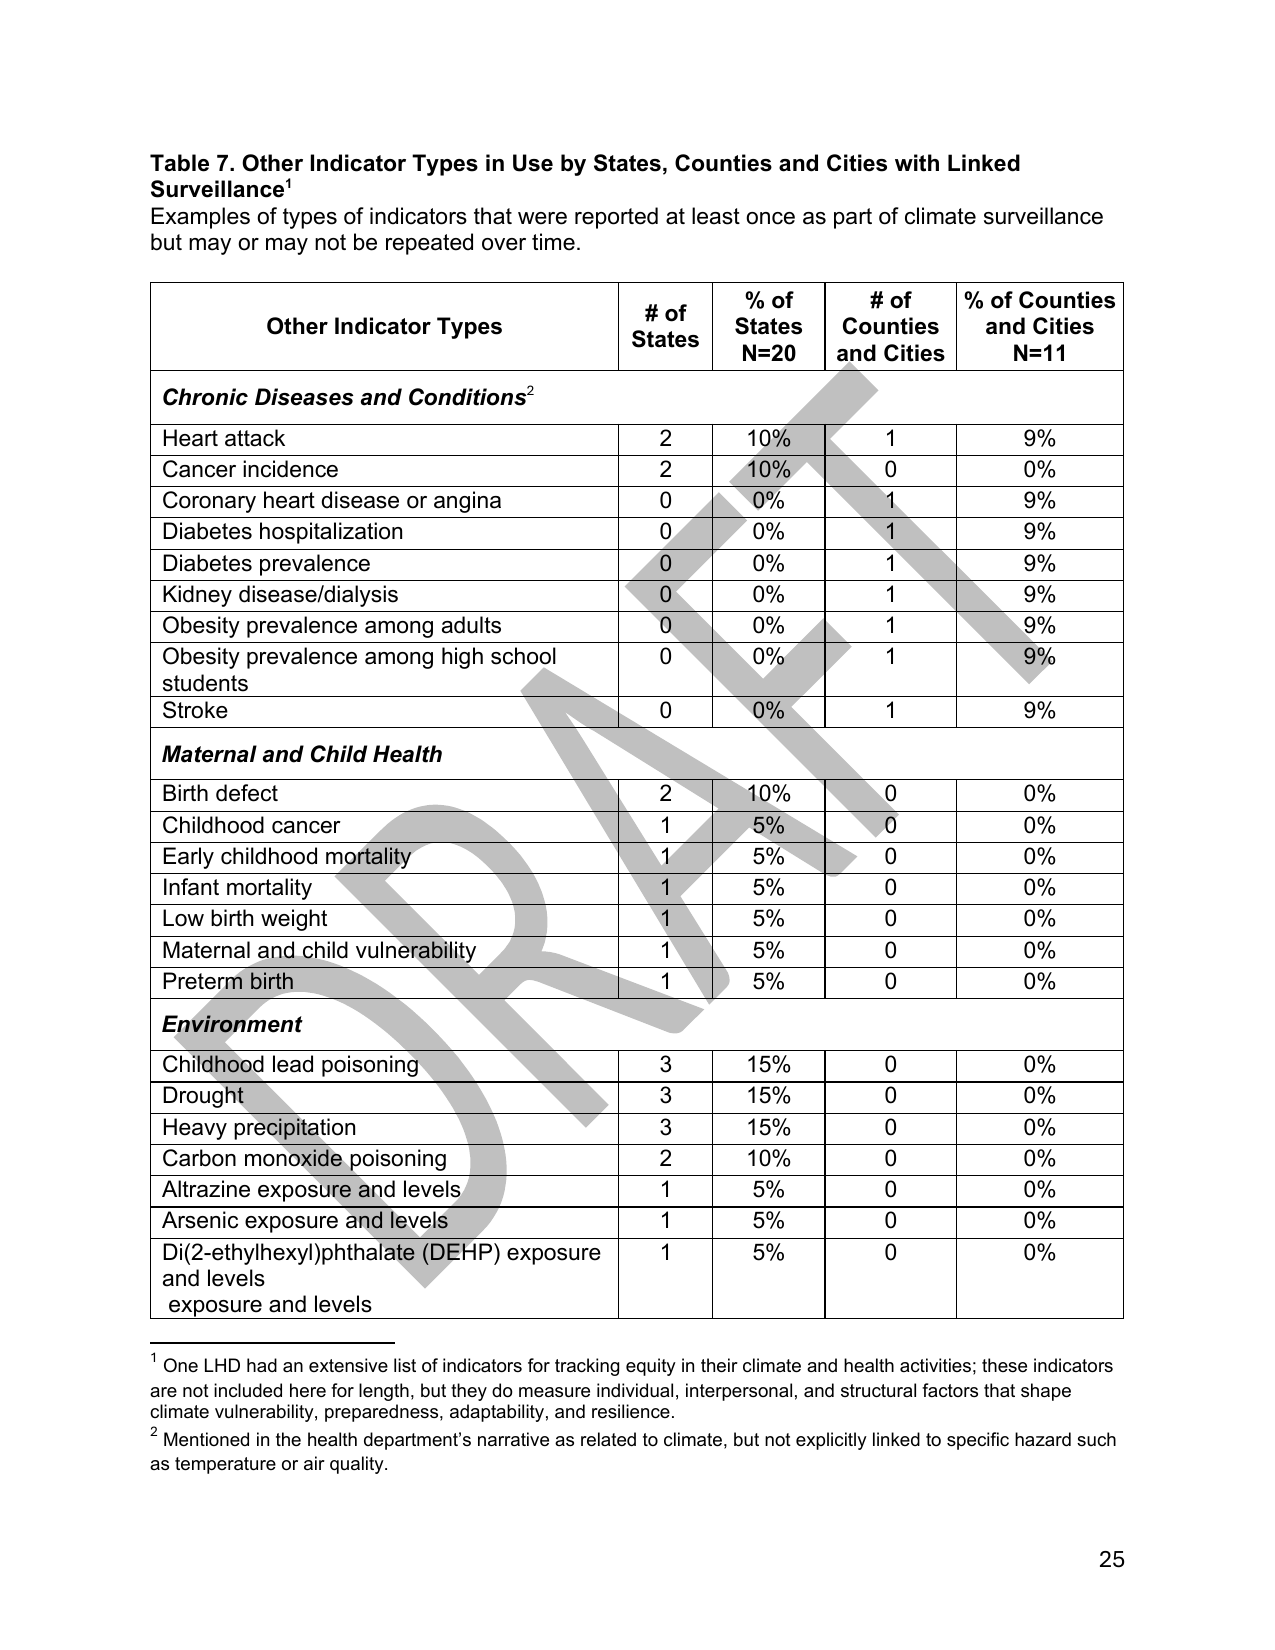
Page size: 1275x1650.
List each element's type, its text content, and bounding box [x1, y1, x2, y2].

table_cell 0% [957, 843, 1123, 873]
table_cell 1 [619, 968, 712, 998]
table_header # of Counties and Cities [826, 283, 956, 370]
table_cell 9% [957, 612, 1123, 642]
table_cell 1 [619, 1239, 712, 1318]
table_cell 0% [957, 937, 1123, 967]
table_cell 0% [713, 643, 824, 696]
table_cell 5% [713, 1208, 824, 1238]
table_cell 0 [619, 550, 712, 580]
table_cell 0% [957, 1145, 1123, 1175]
table_cell Heavy precipitation [151, 1114, 618, 1144]
table_cell 5% [713, 843, 824, 873]
table_cell 0% [713, 518, 824, 548]
table_cell 10% [713, 456, 824, 486]
table_cell Chronic Diseases and Conditions [151, 371, 1123, 423]
table_cell 10% [713, 425, 824, 455]
table_cell Kidney disease/dialysis [151, 581, 618, 611]
table_cell 1 [619, 874, 712, 904]
table_cell 1 [619, 905, 712, 936]
table_cell 10% [713, 780, 824, 811]
table_cell 1 [619, 1176, 712, 1206]
table_cell Childhood cancer [151, 812, 618, 842]
table_cell Birth defect [151, 780, 618, 811]
table_cell 9% [957, 425, 1123, 455]
table_cell 0 [619, 518, 712, 548]
table_cell 15% [713, 1083, 824, 1113]
table_cell 0% [957, 812, 1123, 842]
table_cell Stroke [151, 697, 618, 727]
table_cell 0% [957, 1051, 1123, 1081]
table_cell 0 [826, 812, 956, 842]
table_cell Environment [151, 999, 1123, 1050]
table_cell 9% [957, 697, 1123, 727]
table_cell 0% [957, 1083, 1123, 1113]
table_cell Childhood lead poisoning [151, 1051, 618, 1081]
table_cell 0 [826, 1208, 956, 1238]
table_cell 0 [619, 487, 712, 517]
table_cell 9% [957, 550, 1123, 580]
table_cell 1 [826, 612, 956, 642]
table_cell 3 [619, 1051, 712, 1081]
table_cell 9% [957, 581, 1123, 611]
text Examples of types of indicators that were reported at least once as part of climate surveillance but may or may not be repeated over time. [150, 203, 1125, 255]
table_cell 0 [826, 1239, 956, 1318]
table_cell 0% [957, 874, 1123, 904]
table_cell 10% [713, 1145, 824, 1175]
table_cell 5% [713, 968, 824, 998]
table_cell 0% [957, 1208, 1123, 1238]
table_cell 0% [713, 581, 824, 611]
table_cell 0% [957, 905, 1123, 936]
table_cell 5% [713, 1176, 824, 1206]
table_cell 0 [619, 643, 712, 696]
table_cell 0 [826, 456, 956, 486]
table_cell Arsenic exposure and levels [151, 1208, 618, 1238]
table_cell 2 [619, 456, 712, 486]
table_cell 0 [826, 937, 956, 967]
table_header % of Counties and Cities N=11 [957, 283, 1123, 370]
table_cell 9% [957, 643, 1123, 696]
table_cell 5% [713, 937, 824, 967]
table_cell 5% [713, 874, 824, 904]
table_cell Altrazine exposure and levels [151, 1176, 618, 1206]
table_cell 2 [619, 1145, 712, 1175]
table_cell 0 [619, 581, 712, 611]
table_header % of States N=20 [713, 283, 824, 370]
table_cell Di(2-ethylhexyl)phthalate (DEHP) exposure and levels exposure and levels [151, 1239, 618, 1318]
table_header Other Indicator Types [151, 283, 618, 370]
table_cell 15% [713, 1114, 824, 1144]
table_cell 0 [826, 874, 956, 904]
table_cell 0% [957, 1114, 1123, 1144]
table_cell Coronary heart disease or angina [151, 487, 618, 517]
table_cell 1 [826, 581, 956, 611]
table_cell 1 [826, 550, 956, 580]
table_cell Cancer incidence [151, 456, 618, 486]
table_cell Infant mortality [151, 874, 618, 904]
table_cell 3 [619, 1114, 712, 1144]
table_cell 1 [826, 697, 956, 727]
table_cell 0% [957, 780, 1123, 811]
table_cell 1 [619, 937, 712, 967]
table_cell Early childhood mortality [151, 843, 618, 873]
table_cell 0 [826, 843, 956, 873]
table_cell 3 [619, 1083, 712, 1113]
table_cell 0 [826, 1176, 956, 1206]
table_header # of States [619, 283, 712, 370]
table_cell 0% [713, 697, 824, 727]
table_cell 0 [826, 1051, 956, 1081]
table_cell Obesity prevalence among adults [151, 612, 618, 642]
table_cell 1 [826, 518, 956, 548]
table_cell 0 [826, 1145, 956, 1175]
table_cell 15% [713, 1051, 824, 1081]
table_cell 0% [957, 968, 1123, 998]
table_cell 5% [713, 812, 824, 842]
table_cell Drought [151, 1083, 618, 1113]
table_cell 9% [957, 487, 1123, 517]
table_cell 0% [957, 456, 1123, 486]
subtitle Table 7. Other Indicator Types in Use by States, Counties and Cities with Linked Surveillance [150, 150, 1125, 203]
table_cell 5% [713, 905, 824, 936]
table_cell 2 [619, 425, 712, 455]
table_cell 0% [713, 487, 824, 517]
table_cell 1 [826, 487, 956, 517]
table_cell 5% [713, 1239, 824, 1318]
table_cell 9% [957, 518, 1123, 548]
table_cell 1 [826, 425, 956, 455]
table_cell 0 [826, 1083, 956, 1113]
table_cell 0 [826, 905, 956, 936]
table_cell 0% [713, 612, 824, 642]
table_cell 1 [619, 1208, 712, 1238]
table_cell 1 [826, 643, 956, 696]
table_cell 0 [619, 697, 712, 727]
table_cell Maternal and child vulnerability [151, 937, 618, 967]
table_cell 0% [957, 1239, 1123, 1318]
table_cell 1 [619, 843, 712, 873]
table_cell 0 [826, 1114, 956, 1144]
table_cell 1 [619, 812, 712, 842]
table_cell Preterm birth [151, 968, 618, 998]
table_cell 0% [713, 550, 824, 580]
table_cell Low birth weight [151, 905, 618, 936]
table_cell Heart attack [151, 425, 618, 455]
table_cell Obesity prevalence among high school students [151, 643, 618, 696]
table_cell 0% [957, 1176, 1123, 1206]
table_cell Carbon monoxide poisoning [151, 1145, 618, 1175]
table_cell 0 [826, 780, 956, 811]
table_cell 0 [826, 968, 956, 998]
table_cell Diabetes prevalence [151, 550, 618, 580]
table_cell 0 [619, 612, 712, 642]
table_cell Diabetes hospitalization [151, 518, 618, 548]
table_cell 2 [619, 780, 712, 811]
table_cell Maternal and Child Health [151, 728, 1123, 779]
